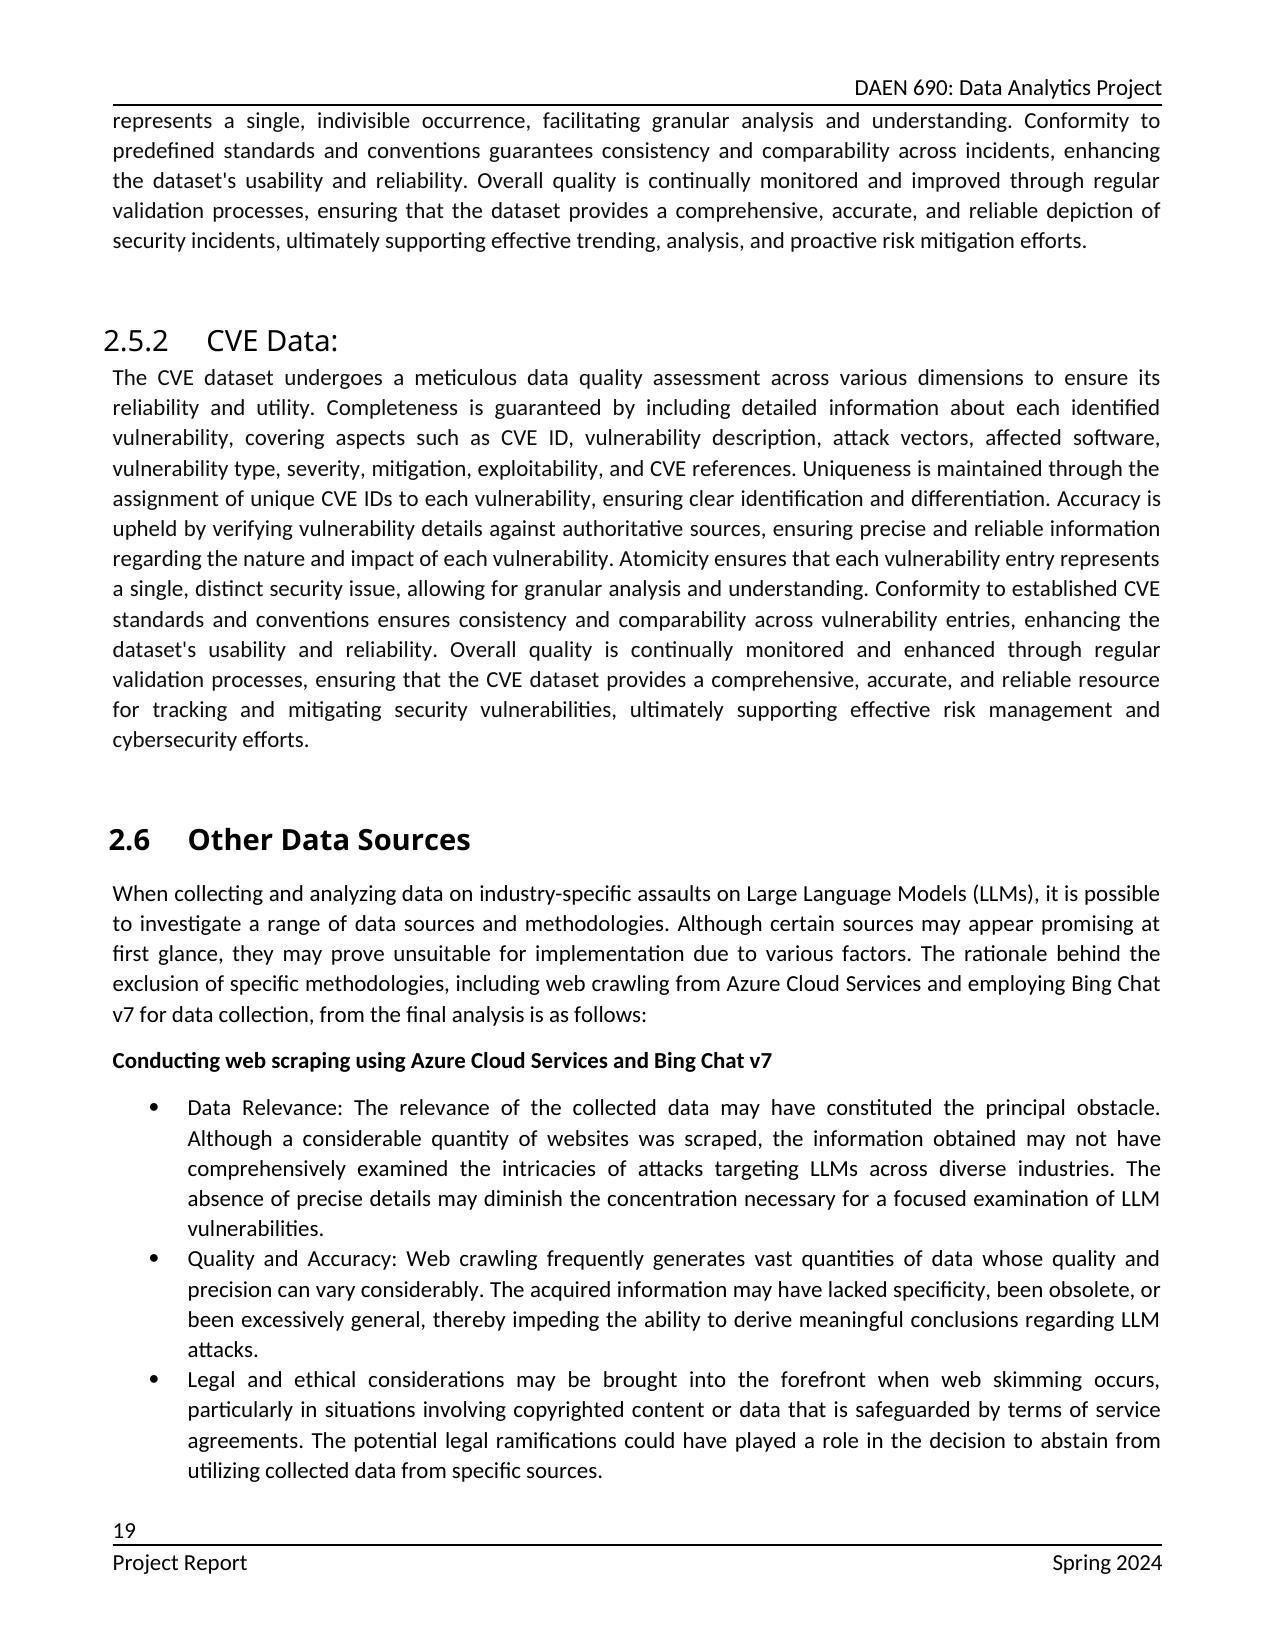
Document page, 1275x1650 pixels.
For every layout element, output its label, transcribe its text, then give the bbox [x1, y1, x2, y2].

text The CVE dataset undergoes a meticulous data quality assessment across various dimensions to ensure its reliability and utility. Completeness is guaranteed by including detailed information about each identified vulnerability, covering aspects such as CVE ID, vulnerability description, attack vectors, affected software, vulnerability type, severity, mitigation, exploitability, and CVE references. Uniqueness is maintained through the assignment of unique CVE IDs to each vulnerability, ensuring clear identification and differentiation. Accuracy is upheld by verifying vulnerability details against authoritative sources, ensuring precise and reliable information regarding the nature and impact of each vulnerability. Atomicity ensures that each vulnerability entry represents a single, distinct security issue, allowing for granular analysis and understanding. Conformity to established CVE standards and conventions ensures consistency and comparability across vulnerability entries, enhancing the dataset's usability and reliability. Overall quality is continually monitored and enhanced through regular validation processes, ensuring that the CVE dataset provides a comprehensive, accurate, and reliable resource for tracking and mitigating security vulnerabilities, ultimately supporting effective risk management and cybersecurity efforts. [112, 466, 1162, 676]
subtitle Other Data Sources [150, 819, 1162, 859]
list Legal and ethical considerations may be brought into the forefront when web skimming occurs, particularly in situations involving copyrighted content or data that is safeguarded by terms of service agreements. The potential legal ramifications could have played a role in the decision to abstain from utilizing collected data from specific sources. [150, 1365, 1162, 1484]
subtitle CVE Data: [169, 320, 1162, 360]
text When collecting and analyzing data on industry-specific assaults on Large Language Models (LLMs), it is possible to investigate a range of data sources and methodologies. Although certain sources may appear promising at first glance, they may prove unsuitable for implementation due to various factors. The rationale behind the exclusion of specific methodologies, including web crawling from Azure Cloud Services and employing Bing Chat v7 for data collection, from the final analysis is as follows: [112, 879, 1162, 1028]
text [112, 208, 1162, 254]
list Data Relevance: The relevance of the collected data may have constituted the principal obstacle. Although a considerable quantity of websites was scraped, the information obtained may not have comprehensively examined the intricacies of attacks targeting LLMs across diverse industries. The absence of precise details may diminish the concentration necessary for a focused examination of LLM vulnerabilities. [150, 1093, 1162, 1242]
list Quality and Accuracy: Web crawling frequently generates vast quantities of data whose quality and precision can vary considerably. The acquired information may have lacked specificity, been obsolete, or been excessively general, thereby impeding the ability to derive meaningful conclusions regarding LLM attacks. [150, 1244, 1162, 1363]
text Conducting web scraping using Azure Cloud Services and Bing Chat v7 [112, 1047, 1162, 1074]
